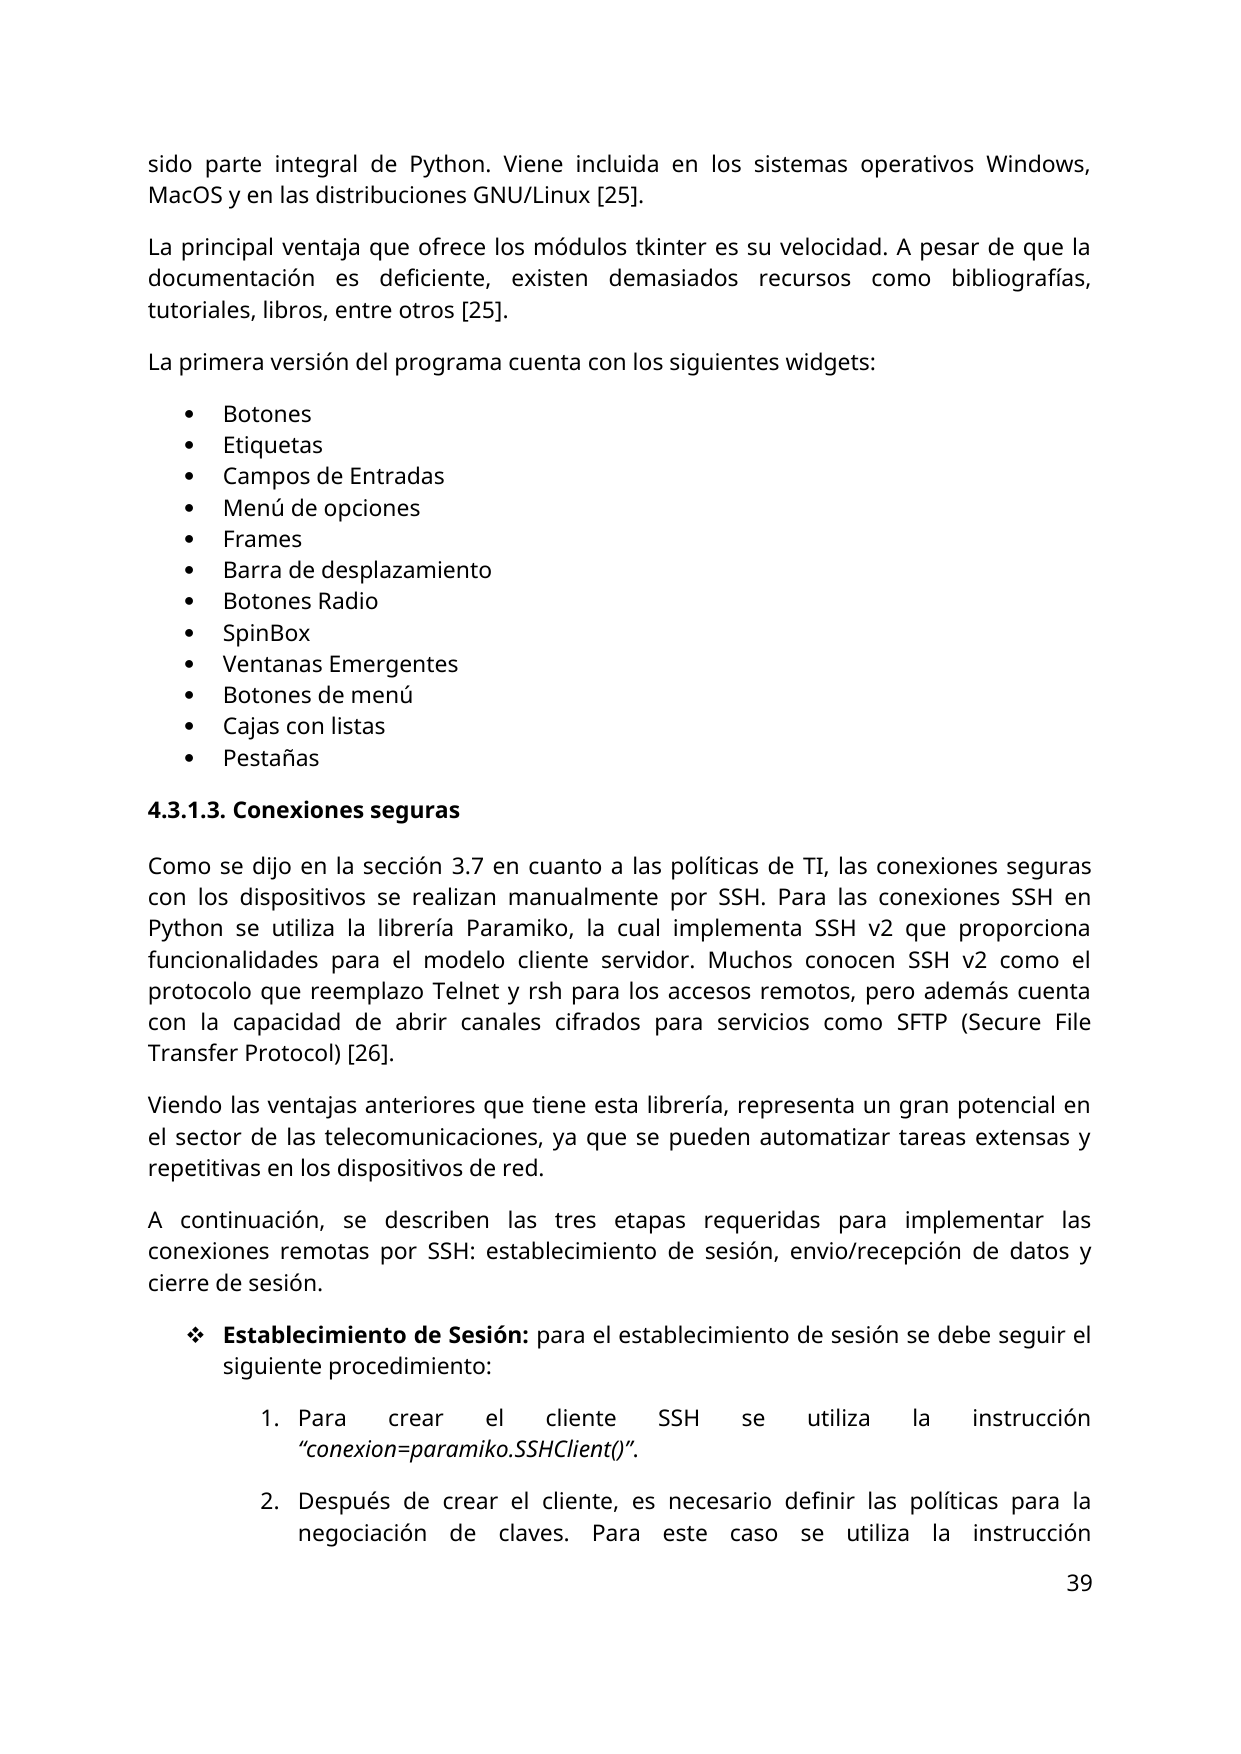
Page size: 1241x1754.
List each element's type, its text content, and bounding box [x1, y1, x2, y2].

text La principal ventaja que ofrece los módulos tkinter es su velocidad. A pesar de que la documentación es deficiente, existen demasiados recursos como bibliografías, tutoriales, libros, entre otros . [148, 231, 1092, 325]
list Establecimiento de Sesión: para el establecimiento de sesión se debe seguir el siguiente procedimiento: [185, 1318, 1092, 1381]
list Ventanas Emergentes [185, 648, 1092, 679]
list Cajas con listas [185, 710, 1092, 741]
list Pestañas [185, 741, 1092, 773]
list Botones [185, 398, 1092, 429]
list Menú de opciones [185, 491, 1092, 523]
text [148, 148, 1092, 210]
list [260, 1485, 1092, 1548]
text Como se dijo en la sección 3.7 en cuanto a las políticas de TI, las conexiones seguras con los dispositivos se realizan manualmente por SSH. Para las conexiones SSH en Python se utiliza la librería Paramiko, la cual implementa SSH v2 que proporciona funcionalidades para el modelo cliente servidor. Muchos conocen SSH v2 como el protocolo que reemplazo Telnet y rsh para los accesos remotos, pero además cuenta con la capacidad de abrir canales cifrados para servicios como SFTP (Secure File Transfer Protocol) . [148, 850, 1092, 1068]
text La primera versión del programa cuenta con los siguientes widgets: [148, 346, 1092, 377]
list Botones de menú [185, 679, 1092, 710]
list Botones Radio [185, 585, 1092, 616]
list Barra de desplazamiento [185, 554, 1092, 585]
list Para crear el cliente SSH se utiliza la instrucción “conexion=paramiko.SSHClient()”. [260, 1402, 1092, 1464]
subtitle Conexiones seguras [148, 793, 1092, 825]
list Etiquetas [185, 429, 1092, 460]
text A continuación, se describen las tres etapas requeridas para implementar las conexiones remotas por SSH: establecimiento de sesión, envio/recepción de datos y cierre de sesión. [148, 1204, 1092, 1298]
list SpinBox [185, 616, 1092, 648]
list Campos de Entradas [185, 460, 1092, 491]
text Viendo las ventajas anteriores que tiene esta librería, representa un gran potencial en el sector de las telecomunicaciones, ya que se pueden automatizar tareas extensas y repetitivas en los dispositivos de red. [148, 1089, 1092, 1183]
list Frames [185, 523, 1092, 554]
